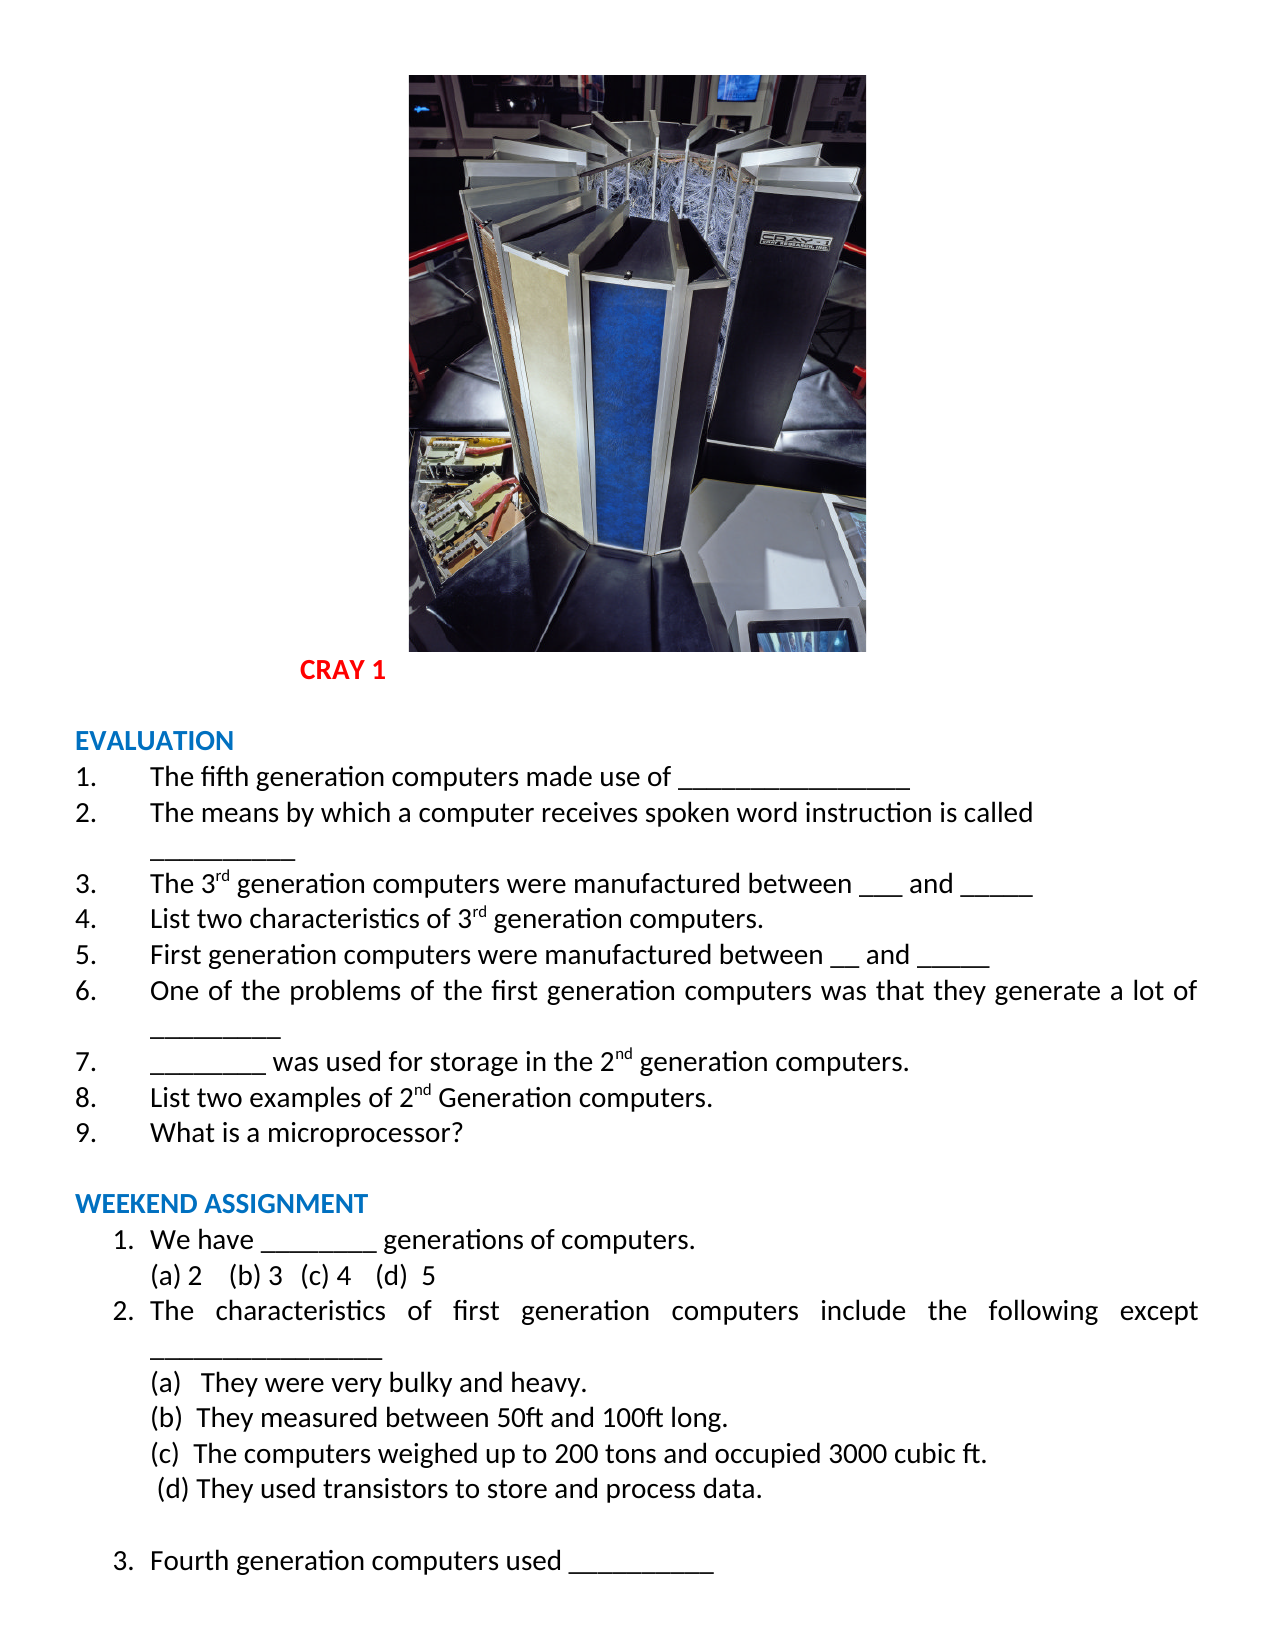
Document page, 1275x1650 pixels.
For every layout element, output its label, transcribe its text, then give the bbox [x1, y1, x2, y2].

text 6. One of the problems of the first generation computers was that they generate a lot of _________ [75, 972, 1200, 1043]
text 4. List two characteristics of 3rd generation computers. [75, 901, 1200, 936]
list __________ [150, 829, 1200, 865]
list (b) They measured between 50ft and 100ft long. [150, 1399, 1200, 1435]
list We have ________ generations of computers. [112, 1221, 1200, 1257]
text 3. The 3rd generation computers were manufactured between ___ and _____ [75, 865, 1200, 901]
list (d) They used transistors to store and process data. [150, 1471, 1200, 1506]
picture [408, 75, 867, 652]
text 8. List two examples of 2nd Generation computers. [75, 1079, 1200, 1114]
list The characteristics of first generation computers include the following except ________________ [112, 1292, 1200, 1364]
list 2 (b) 3 (c) 4 (d) 5 [150, 1257, 1200, 1292]
text CRAY 1 [225, 651, 1200, 687]
text EVALUATION [75, 722, 1200, 758]
text 7. ________ was used for storage in the 2nd generation computers. [75, 1043, 1200, 1079]
list (c) The computers weighed up to 200 tons and occupied 3000 cubic ft. [150, 1435, 1200, 1471]
list Fourth generation computers used __________ [112, 1542, 1200, 1577]
text WEEKEND ASSIGNMENT [75, 1186, 1200, 1221]
list The fifth generation computers made use of ________________ [75, 758, 1200, 794]
list They were very bulky and heavy. [150, 1364, 1200, 1399]
text 9. What is a microprocessor? [75, 1114, 1200, 1150]
list The means by which a computer receives spoken word instruction is called [75, 794, 1200, 829]
text 5. First generation computers were manufactured between __ and _____ [75, 936, 1200, 972]
